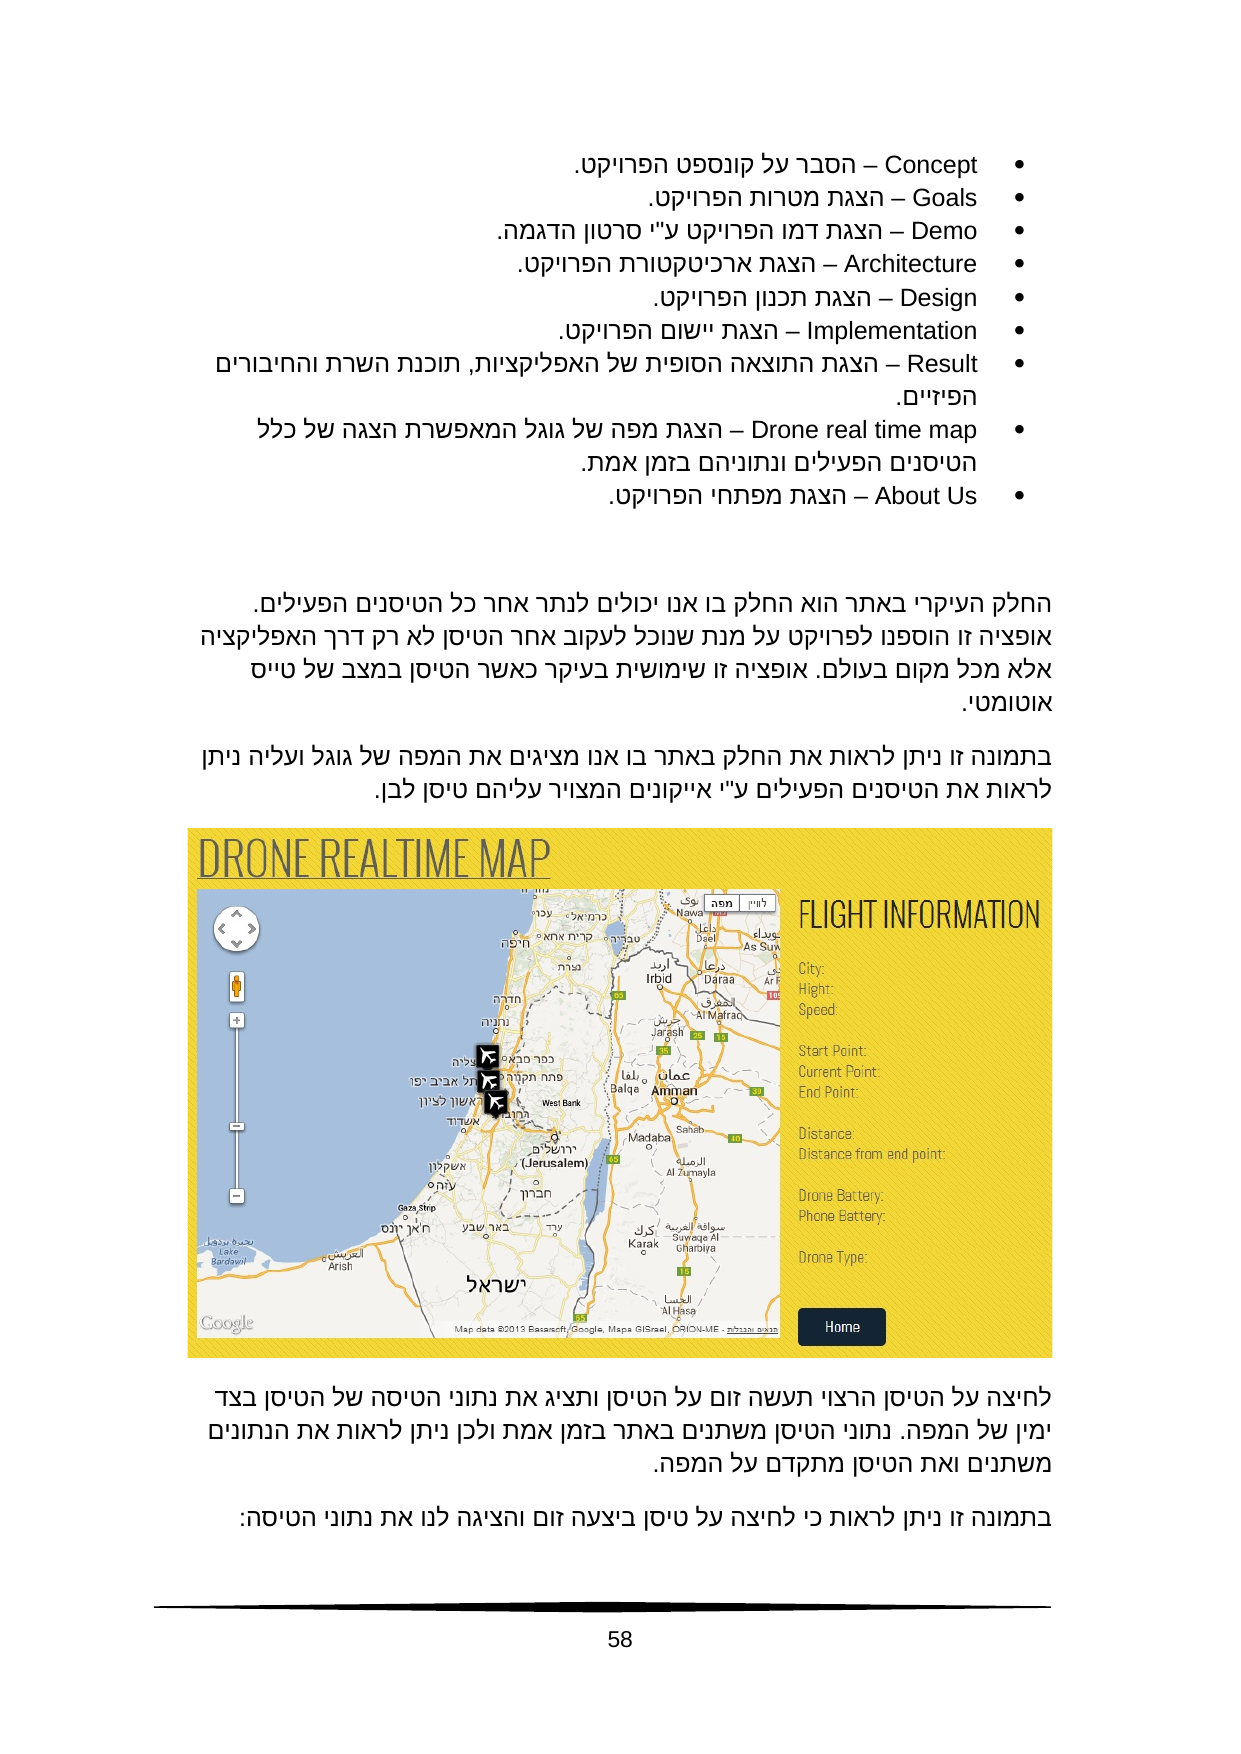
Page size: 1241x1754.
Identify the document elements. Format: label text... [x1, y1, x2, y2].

text בתמונה זו ניתן לראות את החלק באתר בו אנו מציגים את המפה של גוגל ועליה ניתן לראות את הטיסנים הפעילים ע"י אייקונים המצויר עליהם טיסן לבן. [187, 742, 1053, 803]
list About Us – הצגת מפתחי הפרויקט. [187, 481, 1015, 510]
text החלק העיקרי באתר הוא החלק בו אנו יכולים לנתר אחר כל הטיסנים הפעילים. אופציה זו הוספנו לפרויקט על מנת שנוכל לעקוב אחר הטיסן לא רק דרך האפליקציה אלא מכל מקום בעולם. אופציה זו שימושית בעיקר כאשר הטיסן במצב של טייס אוטומטי. [187, 589, 1053, 717]
list Result – הצגת התוצאה הסופית של האפליקציות, תוכנת השרת והחיבורים הפיזיים. [187, 349, 1015, 411]
list Architecture – הצגת ארכיטקטורת הפרויקט. [187, 249, 1015, 278]
text לחיצה על הטיסן הרצוי תעשה זום על הטיסן ותציג את נתוני הטיסה של הטיסן בצד ימין של המפה. נתוני הטיסן משתנים באתר בזמן אמת ולכן ניתן לראות את הנתונים משתנים ואת הטיסן מתקדם על המפה. [187, 1383, 1053, 1478]
picture [187, 828, 1053, 1358]
text בתמונה זו ניתן לראות כי לחיצה על טיסן ביצעה זום והציגה לנו את נתוני הטיסה: [187, 1503, 1053, 1532]
list Implementation – הצגת יישום הפרויקט. [187, 316, 1015, 344]
list Drone real time map – הצגת מפה של גוגל המאפשרת הצגה של כלל הטיסנים הפעילים ונתוניהם בזמן אמת. [187, 415, 1015, 477]
list Concept – הסבר על קונספט הפרויקט. [187, 150, 1015, 179]
list Design – הצגת תכנון הפרויקט. [187, 282, 1015, 311]
list Demo – הצגת דמו הפרויקט ע"י סרטון הדגמה. [187, 216, 1015, 245]
list Goals – הצגת מטרות הפרויקט. [187, 183, 1015, 212]
